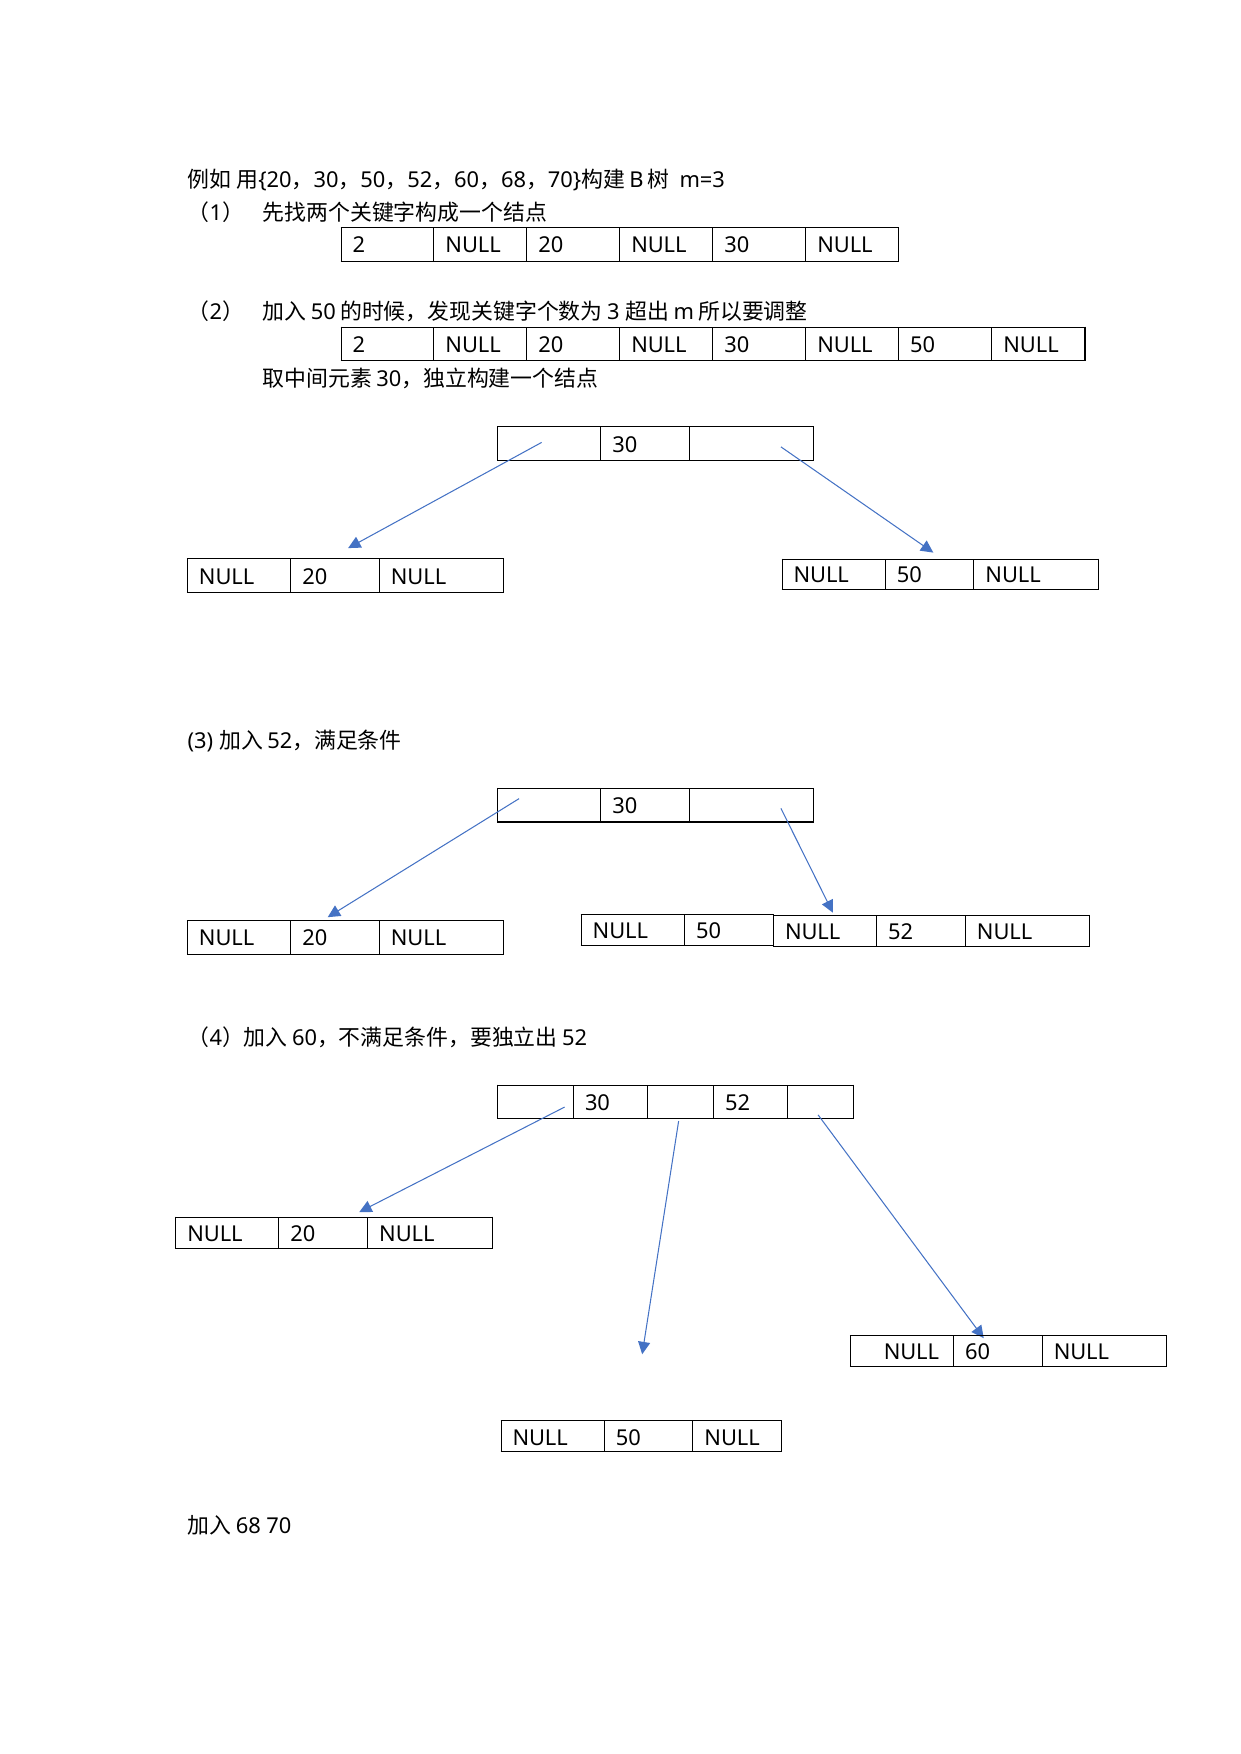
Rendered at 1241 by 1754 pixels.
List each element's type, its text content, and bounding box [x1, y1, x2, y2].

table_header 30 [713, 228, 805, 261]
table_header 52 [877, 916, 965, 946]
table_header NULL [783, 560, 885, 589]
table_header 50 [605, 1421, 692, 1451]
table_header NULL [368, 1218, 492, 1247]
table_header NULL [620, 228, 712, 261]
table_header 50 [899, 328, 991, 360]
text （4）加入60，不满足条件，要独立出52 [187, 1019, 1053, 1052]
list 先找两个关键字构成一个结点 [187, 194, 1053, 227]
table_header NULL [851, 1336, 953, 1366]
table_header NULL [974, 560, 1098, 589]
table_header [788, 1086, 853, 1118]
table_header 2 [342, 228, 433, 261]
table_header NULL [502, 1421, 604, 1451]
table_header NULL [806, 228, 898, 261]
table_header 2 [342, 328, 433, 360]
table_header NULL [434, 328, 526, 360]
table_header NULL [188, 921, 290, 953]
table_header NULL [188, 559, 290, 592]
table_header [498, 1086, 573, 1118]
text 例如 用{20，30，50，52，60，68，70}构建B树 m=3 [187, 162, 1053, 194]
table_header 20 [291, 921, 379, 953]
table_header [690, 427, 813, 460]
table_header NULL [620, 328, 712, 360]
table_header 50 [886, 560, 973, 589]
list 加入50的时候，发现关键字个数为3 超出m所以要调整 [187, 294, 1053, 327]
table_header [498, 427, 600, 460]
text 加入68 70 [187, 1508, 1053, 1540]
table_header 20 [527, 328, 619, 360]
table_header 52 [714, 1086, 787, 1118]
table_header [498, 789, 600, 821]
table_header 30 [713, 328, 805, 360]
table_header NULL [966, 916, 1089, 946]
table_header [690, 789, 813, 821]
table_header 60 [954, 1336, 1042, 1366]
table_header NULL [693, 1421, 781, 1451]
table_header NULL [992, 328, 1084, 360]
table_header 20 [279, 1218, 367, 1247]
table_header 50 [685, 915, 773, 945]
table_header NULL [176, 1218, 278, 1247]
table_header 20 [527, 228, 619, 261]
table_header 30 [601, 789, 689, 821]
table_header NULL [582, 915, 684, 945]
table_header NULL [434, 228, 526, 261]
text (3) 加入52，满足条件 [187, 723, 1053, 755]
table_header 30 [601, 427, 689, 460]
table_header NULL [806, 328, 898, 360]
table_header NULL [774, 916, 876, 946]
table_header NULL [380, 559, 503, 592]
list 取中间元素30，独立构建一个结点 [262, 361, 1053, 394]
table_header [648, 1086, 713, 1118]
table_header NULL [380, 921, 503, 953]
table_header 20 [291, 559, 379, 592]
table_header NULL [1043, 1336, 1166, 1366]
table_header 30 [574, 1086, 647, 1118]
